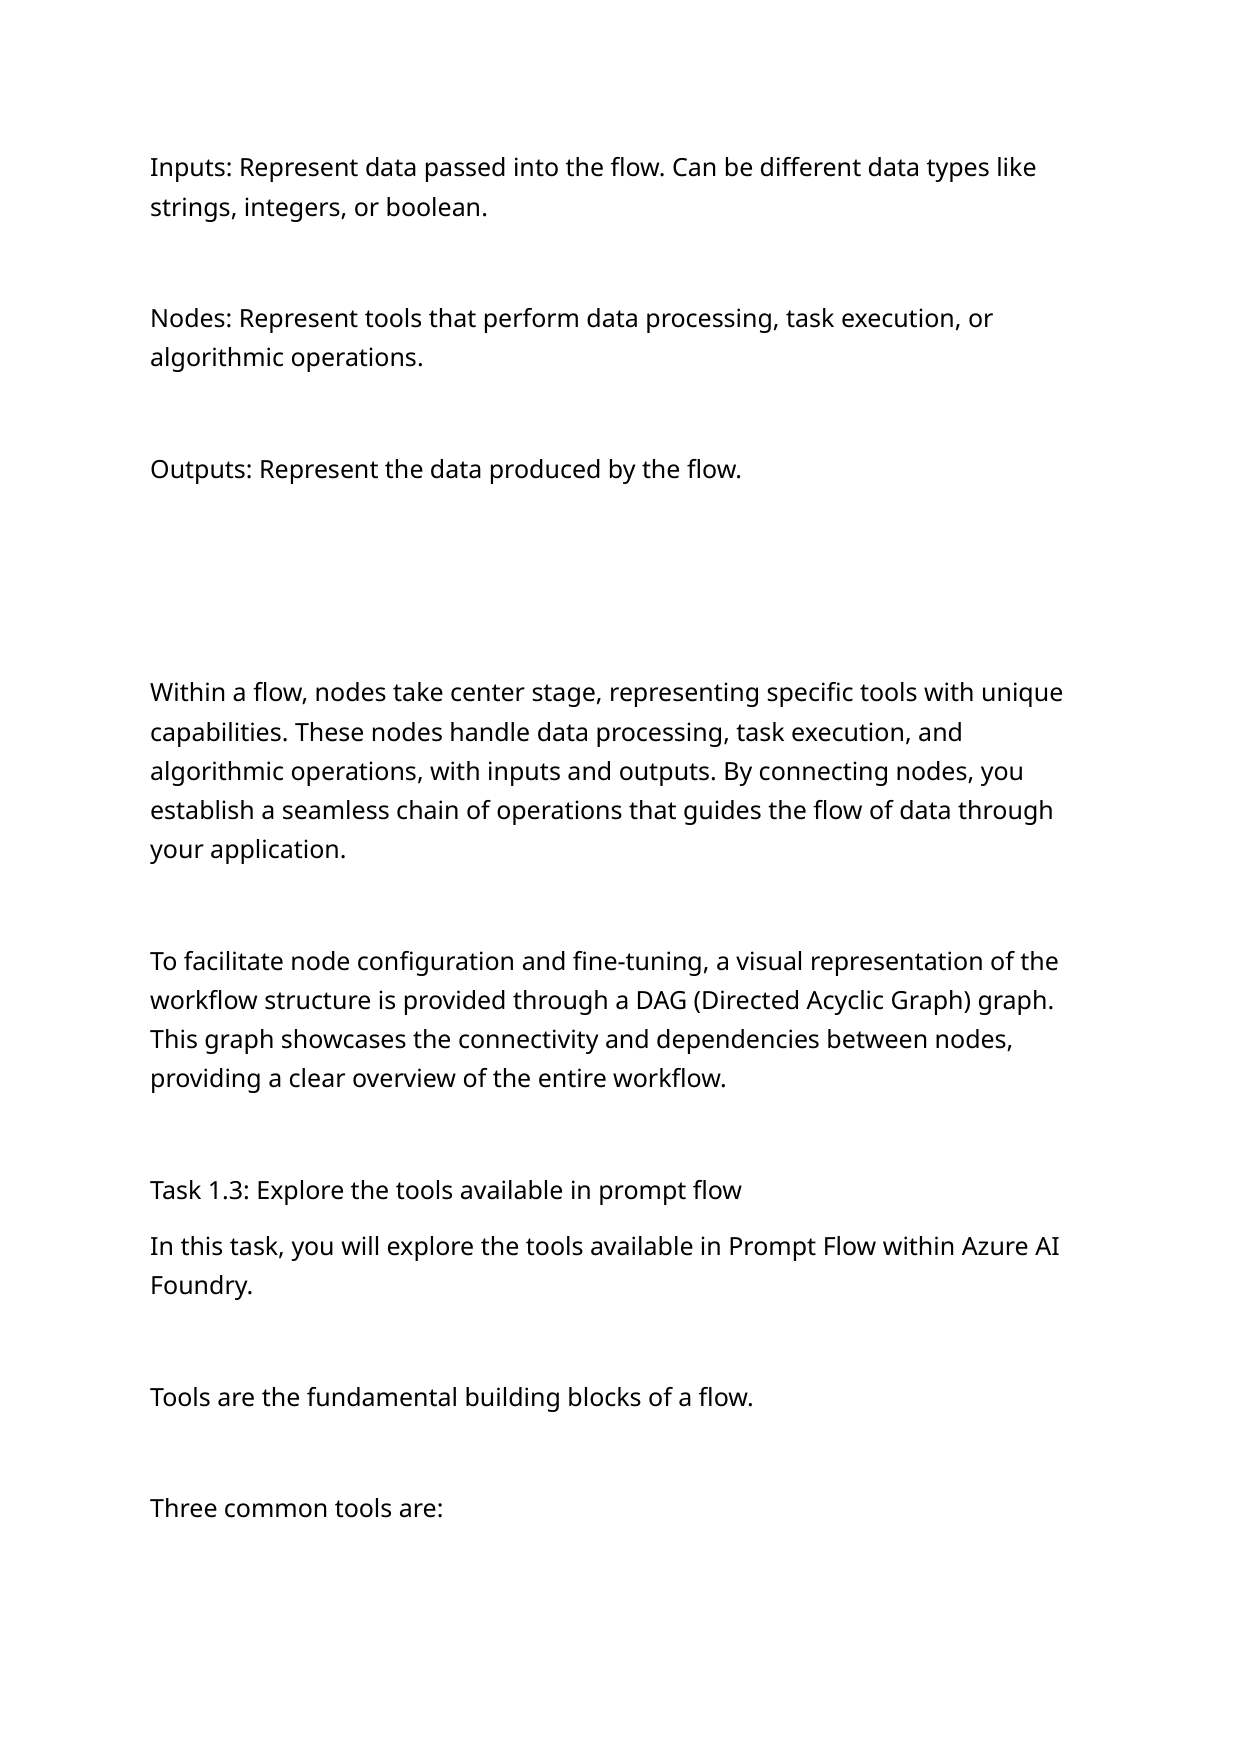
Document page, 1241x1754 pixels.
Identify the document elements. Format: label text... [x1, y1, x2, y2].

text Within a flow, nodes take center stage, representing specific tools with unique capabilities. These nodes handle data processing, task execution, and algorithmic operations, with inputs and outputs. By connecting nodes, you establish a seamless chain of operations that guides the flow of data through your application. [150, 675, 1090, 866]
text Tools are the fundamental building blocks of a flow. [150, 1379, 1090, 1413]
text Outputs: Represent the data produced by the flow. [150, 452, 1090, 486]
text Task 1.3: Explore the tools available in prompt flow [150, 1172, 1090, 1207]
text To facilitate node configuration and fine-tuning, a visual representation of the workflow structure is provided through a DAG (Directed Acyclic Graph) graph. This graph showcases the connectivity and dependencies between nodes, providing a clear overview of the entire workflow. [150, 943, 1090, 1095]
text Three common tools are: [150, 1491, 1090, 1525]
text Inputs: Represent data passed into the flow. Can be different data types like strings, integers, or boolean. [150, 150, 1090, 223]
text Nodes: Represent tools that perform data processing, task execution, or algorithmic operations. [150, 301, 1090, 374]
text In this task, you will explore the tools available in Prompt Flow within Azure AI Foundry. [150, 1228, 1090, 1302]
